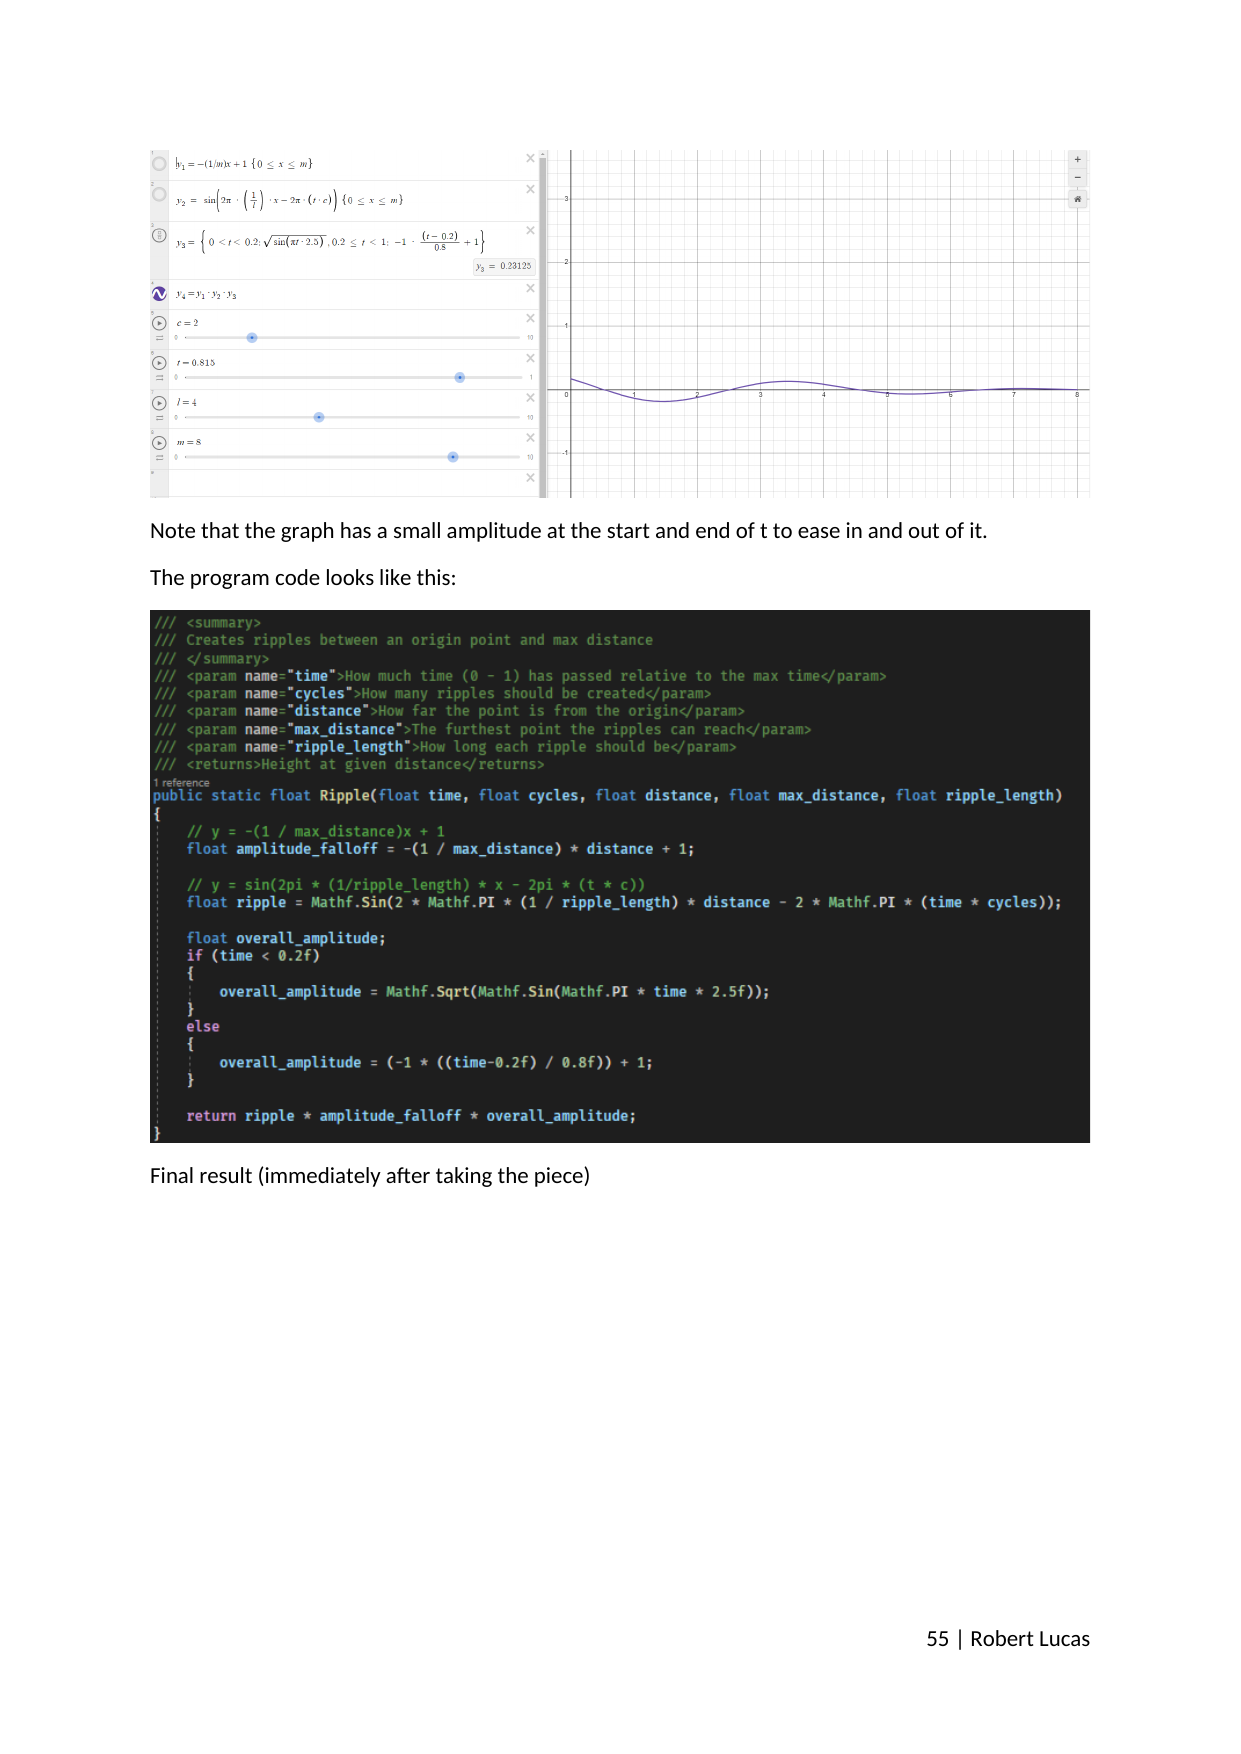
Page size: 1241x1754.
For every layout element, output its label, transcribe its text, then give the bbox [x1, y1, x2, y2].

text Note that the graph has a small amplitude at the start and end of t to ease in and out of it. [150, 516, 1090, 544]
picture [150, 150, 1091, 498]
text The program code looks like this: [150, 563, 1090, 591]
text Final result (immediately after taking the piece) [150, 1161, 1090, 1189]
picture [150, 610, 1091, 1143]
